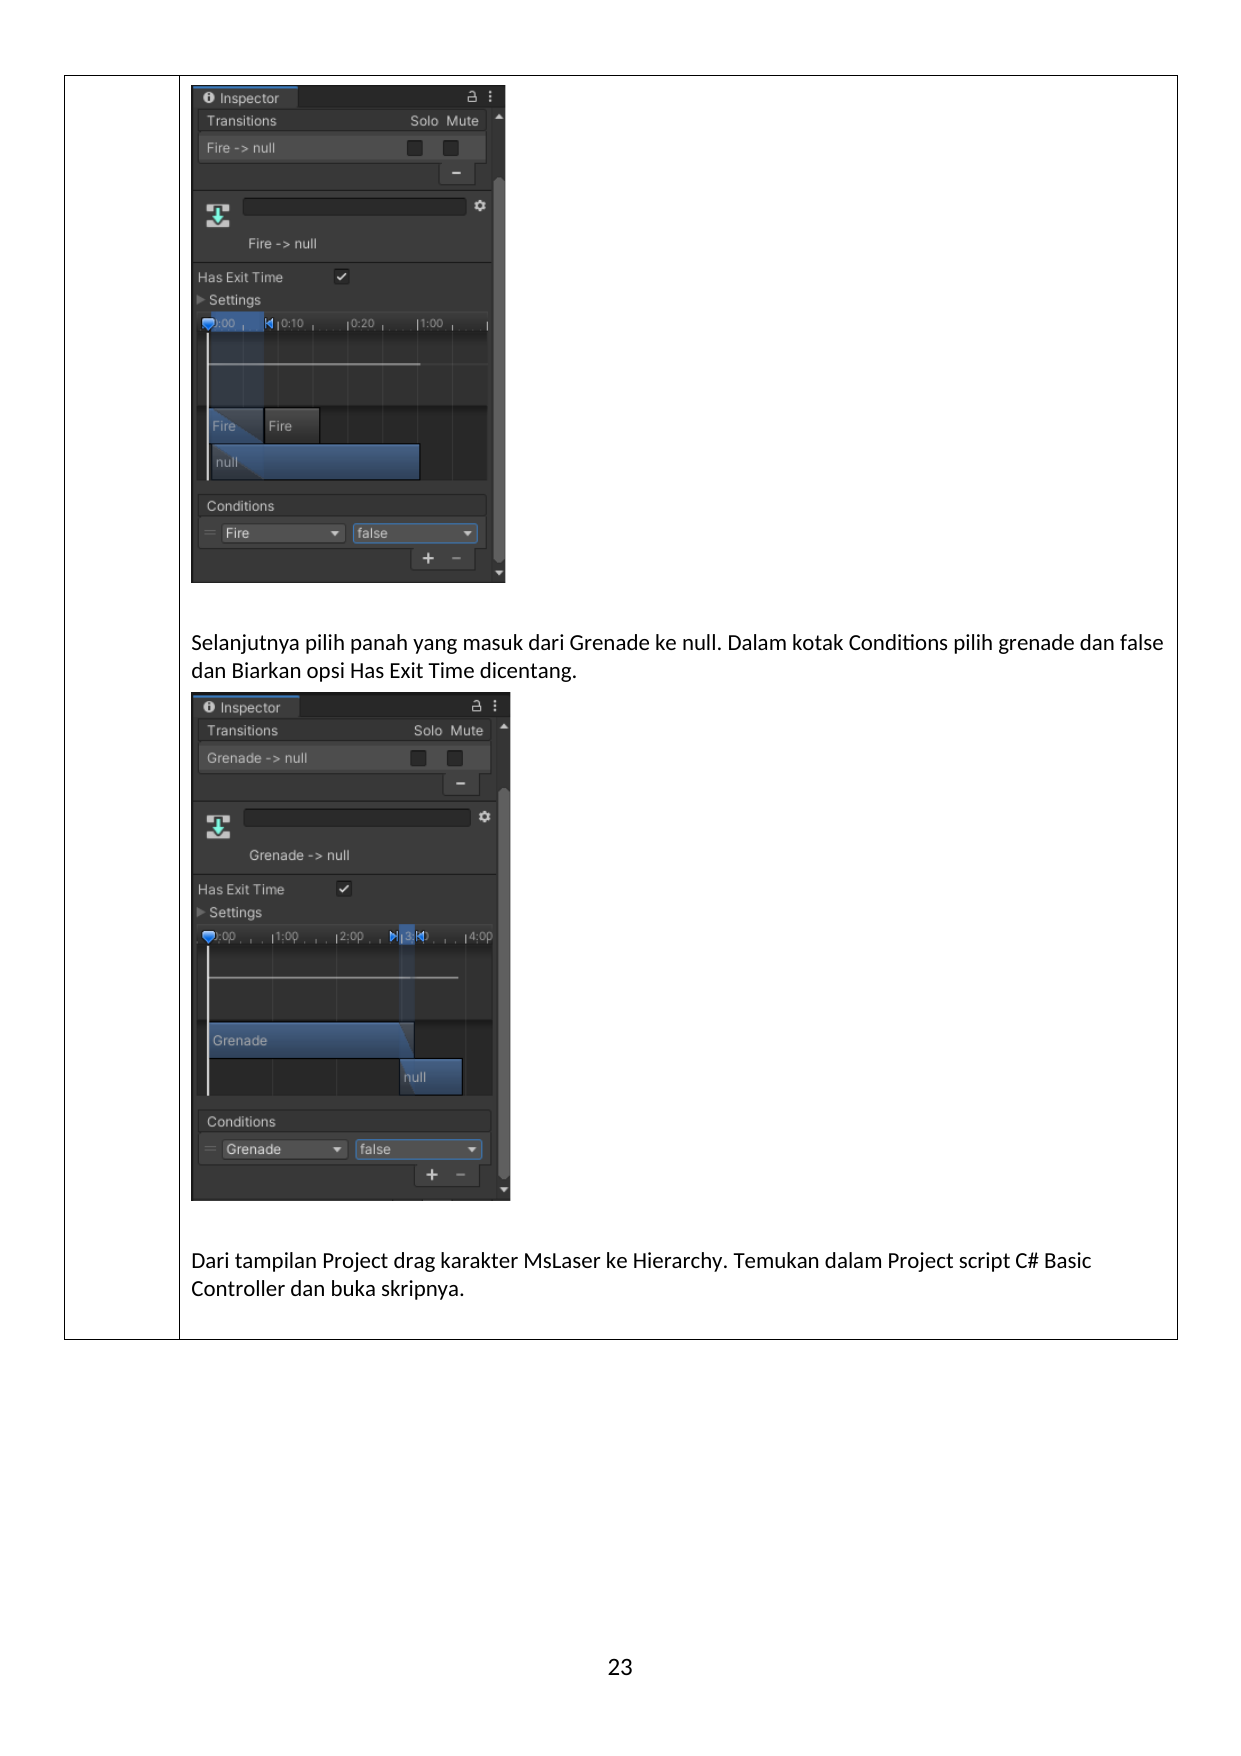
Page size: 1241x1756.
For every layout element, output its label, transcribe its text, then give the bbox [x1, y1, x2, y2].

table_cell 1 [65, 76, 179, 1339]
picture [191, 692, 511, 1201]
picture [191, 85, 506, 583]
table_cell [180, 76, 1177, 1339]
